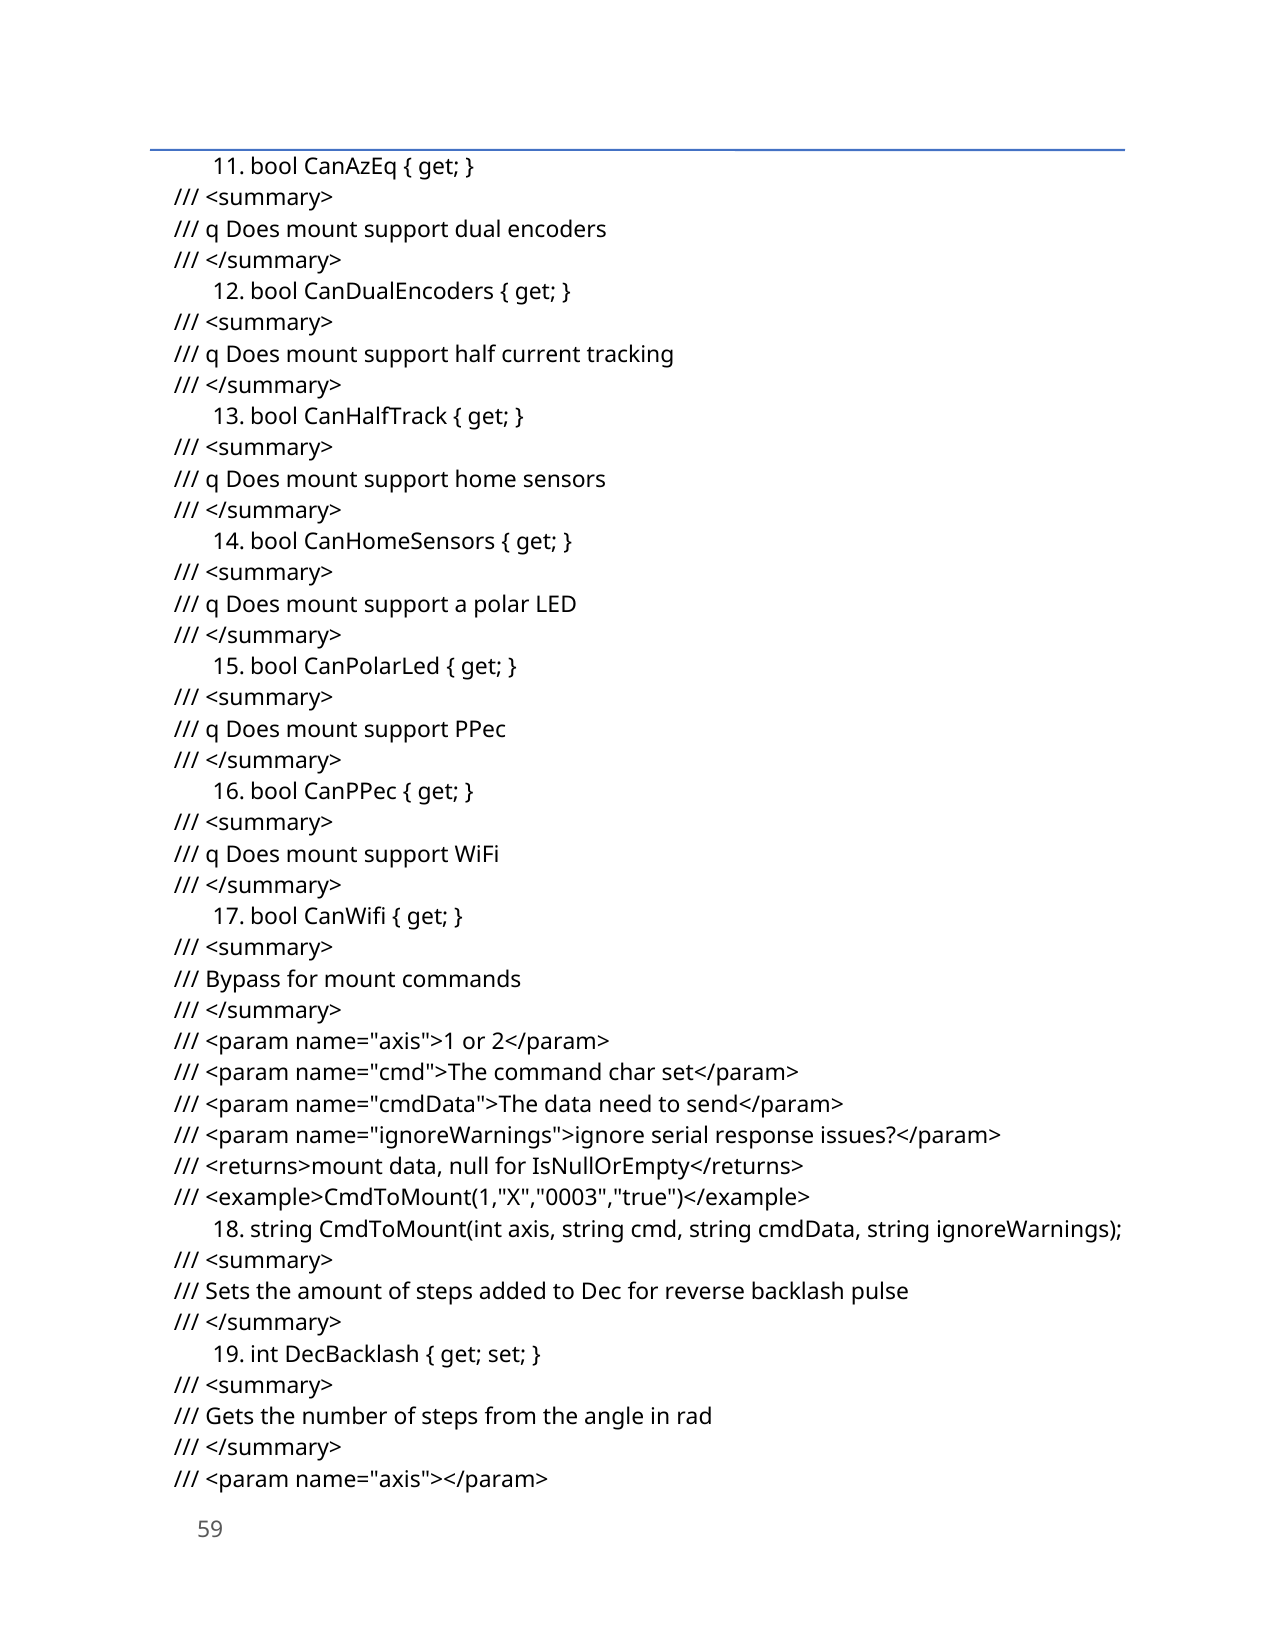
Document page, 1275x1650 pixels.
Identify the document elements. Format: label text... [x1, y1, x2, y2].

text /// <returns>mount data, null for IsNullOrEmpty</returns> [150, 1150, 1125, 1181]
text /// <summary> [150, 931, 1125, 962]
text /// </summary> [150, 744, 1125, 775]
text /// <summary> [150, 806, 1125, 837]
list bool CanWifi { get; } [212, 900, 1125, 931]
list bool CanHomeSensors { get; } [212, 525, 1125, 556]
text /// Gets the number of steps from the angle in rad [150, 1400, 1125, 1431]
list int DecBacklash { get; set; } [212, 1337, 1125, 1369]
text /// </summary> [150, 869, 1125, 900]
text /// </summary> [150, 994, 1125, 1025]
text /// Sets the amount of steps added to Dec for reverse backlash pulse [150, 1275, 1125, 1306]
text /// </summary> [150, 1431, 1125, 1462]
text /// <param name="cmdData">The data need to send</param> [150, 1087, 1125, 1119]
text /// q Does mount support WiFi [150, 837, 1125, 869]
text /// <summary> [150, 181, 1125, 212]
text /// </summary> [150, 619, 1125, 650]
list bool CanHalfTrack { get; } [212, 400, 1125, 431]
text /// </summary> [150, 244, 1125, 275]
list bool CanPPec { get; } [212, 775, 1125, 806]
text /// Bypass for mount commands [150, 962, 1125, 994]
list bool CanAzEq { get; } [212, 150, 1125, 181]
text /// <param name="cmd">The command char set</param> [150, 1056, 1125, 1087]
list string CmdToMount(int axis, string cmd, string cmdData, string ignoreWarnings); [212, 1212, 1125, 1244]
text /// <param name="axis"></param> [150, 1462, 1125, 1494]
list bool CanPolarLed { get; } [212, 650, 1125, 681]
text /// <summary> [150, 306, 1125, 337]
text /// q Does mount support home sensors [150, 462, 1125, 494]
text /// <param name="ignoreWarnings">ignore serial response issues?</param> [150, 1119, 1125, 1150]
text /// <summary> [150, 681, 1125, 712]
text /// </summary> [150, 1306, 1125, 1337]
text /// q Does mount support PPec [150, 712, 1125, 744]
text /// <summary> [150, 431, 1125, 462]
text /// <summary> [150, 556, 1125, 587]
text /// q Does mount support dual encoders [150, 212, 1125, 244]
text /// <example>CmdToMount(1,"X","0003","true")</example> [150, 1181, 1125, 1212]
text /// <param name="axis">1 or 2</param> [150, 1025, 1125, 1056]
list bool CanDualEncoders { get; } [212, 275, 1125, 306]
text /// q Does mount support half current tracking [150, 337, 1125, 369]
text /// <summary> [150, 1244, 1125, 1275]
text /// </summary> [150, 369, 1125, 400]
text /// </summary> [150, 494, 1125, 525]
text /// <summary> [150, 1369, 1125, 1400]
text /// q Does mount support a polar LED [150, 587, 1125, 619]
